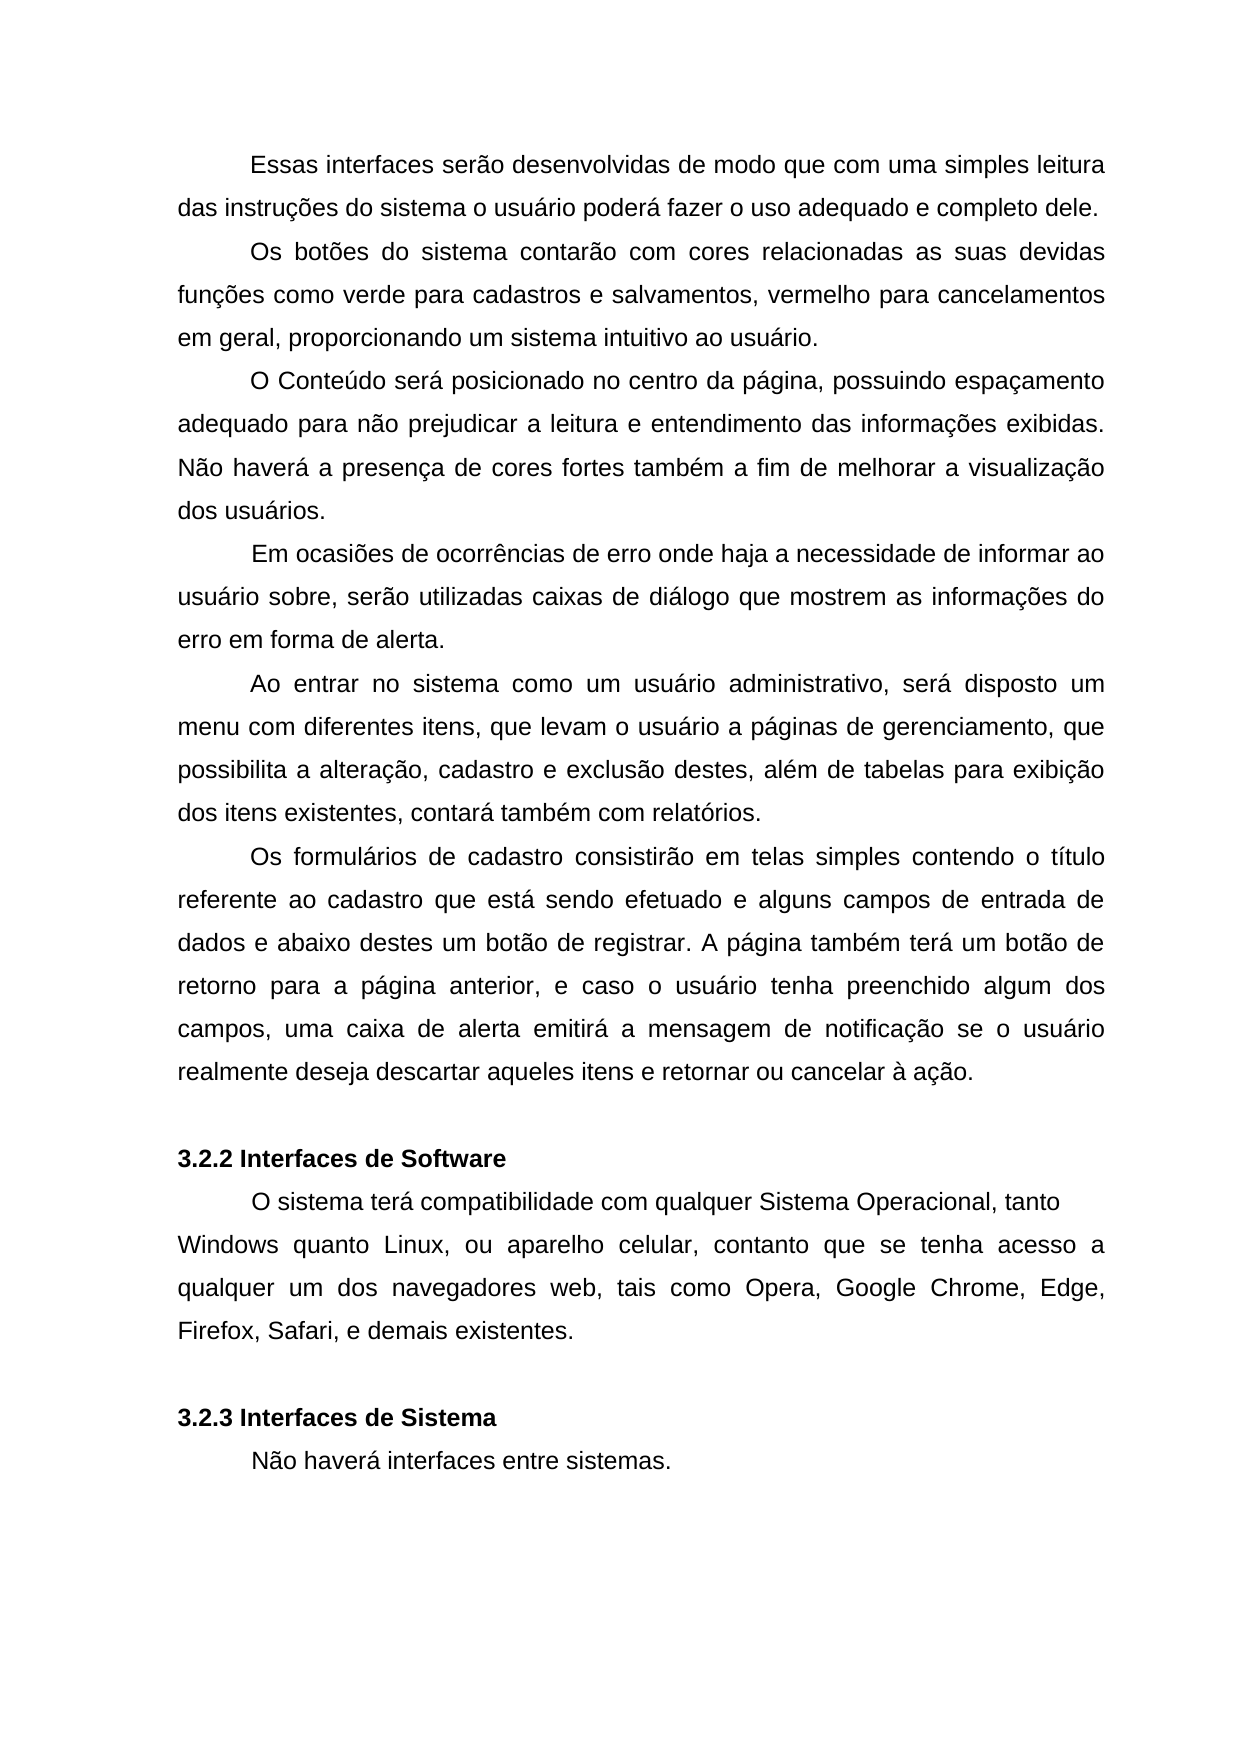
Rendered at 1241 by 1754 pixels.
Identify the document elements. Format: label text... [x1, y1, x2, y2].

text Não haverá interfaces entre sistemas. [177, 1446, 1107, 1474]
text O sistema terá compatibilidade com qualquer Sistema Operacional, tanto [177, 1187, 1107, 1215]
text O Conteúdo será posicionado no centro da página, possuindo espaçamento adequado para não prejudicar a leitura e entendimento das informações exibidas. Não haverá a presença de cores fortes também a fim de melhorar a visualização dos usuários. [177, 366, 1107, 524]
text Em ocasiões de ocorrências de erro onde haja a necessidade de informar ao usuário sobre, serão utilizadas caixas de diálogo que mostrem as informações do erro em forma de alerta. [177, 539, 1107, 654]
text Windows quanto Linux, ou aparelho celular, contanto que se tenha acesso a qualquer um dos navegadores web, tais como Opera, Google Chrome, Edge, Firefox, Safari, e demais existentes. [177, 1230, 1107, 1345]
text Ao entrar no sistema como um usuário administrativo, será disposto um menu com diferentes itens, que levam o usuário a páginas de gerenciamento, que possibilita a alteração, cadastro e exclusão destes, além de tabelas para exibição dos itens existentes, contará também com relatórios. [177, 669, 1107, 827]
subtitle 3.2.3 Interfaces de Sistema [177, 1403, 1128, 1432]
text Os formulários de cadastro consistirão em telas simples contendo o título referente ao cadastro que está sendo efetuado e alguns campos de entrada de dados e abaixo destes um botão de registrar. A página também terá um botão de retorno para a página anterior, e caso o usuário tenha preenchido algum dos campos, uma caixa de alerta emitirá a mensagem de notificação se o usuário realmente deseja descartar aqueles itens e retornar ou cancelar à ação. [177, 842, 1107, 1086]
text Os botões do sistema contarão com cores relacionadas as suas devidas funções como verde para cadastros e salvamentos, vermelho para cancelamentos em geral, proporcionando um sistema intuitivo ao usuário. [177, 237, 1107, 352]
text Essas interfaces serão desenvolvidas de modo que com uma simples leitura das instruções do sistema o usuário poderá fazer o uso adequado e completo dele. [177, 150, 1107, 222]
subtitle 3.2.2 Interfaces de Software [177, 1144, 1128, 1173]
